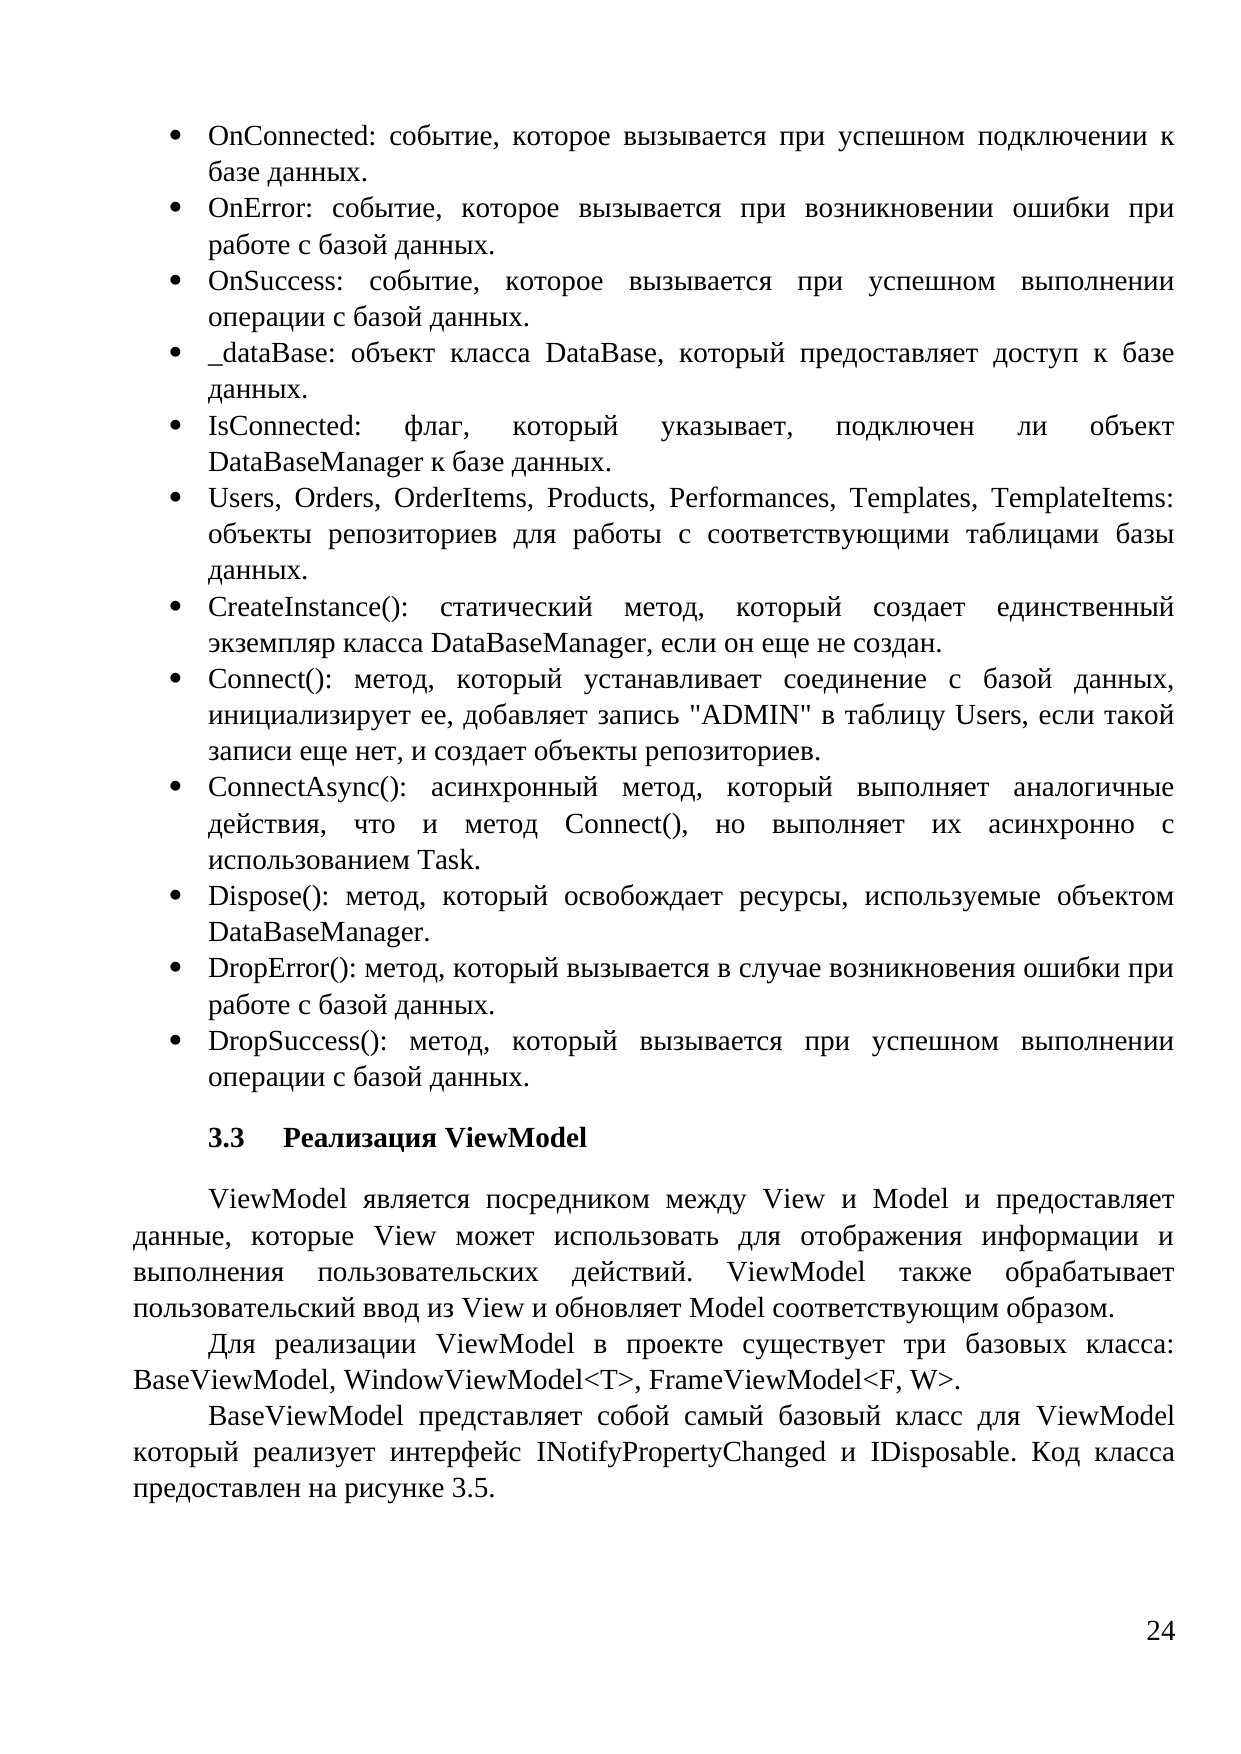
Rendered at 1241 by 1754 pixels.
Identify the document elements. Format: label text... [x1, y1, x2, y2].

list Users, Orders, OrderItems, Products, Performances, Templates, TemplateItems: объекты репозиториев для работы с соответствующими таблицами базы данных. [170, 480, 1175, 586]
list DropError(): метод, который вызывается в случае возникновения ошибки при работе с базой данных. [170, 951, 1175, 1020]
text BaseViewModel представляет собой самый базовый класс для ViewModel который реализует интерфейс INotifyPropertyChanged и IDisposable. Код класса предоставлен на рисунке 3.5. [133, 1398, 1175, 1504]
list DropSuccess(): метод, который вызывается при успешном выполнении операции с базой данных. [170, 1023, 1175, 1093]
list Dispose(): метод, который освобождает ресурсы, используемые объектом DataBaseManager. [170, 878, 1175, 948]
text ViewModel является посредником между View и Model и предоставляет данные, которые View может использовать для отображения информации и выполнения пользовательских действий. ViewModel также обрабатывает пользовательский ввод из View и обновляет Model соответствующим образом. [133, 1181, 1175, 1323]
list _dataBase: объект класса DataBase, который предоставляет доступ к базе данных. [170, 335, 1175, 405]
list CreateInstance(): статический метод, который создает единственный экземпляр класса DataBaseManager, если он еще не создан. [170, 589, 1175, 658]
text Для реализации ViewModel в проекте существует три базовых класса: BaseViewModel, WindowViewModel<T>, FrameViewModel<F, W>. [133, 1326, 1175, 1396]
subtitle Реализация ViewModel [208, 1120, 1175, 1154]
list IsConnected: флаг, который указывает, подключен ли объект DataBaseManager к базе данных. [170, 408, 1175, 477]
list OnError: событие, которое вызывается при возникновении ошибки при работе с базой данных. [170, 191, 1175, 260]
list Connect(): метод, который устанавливает соединение с базой данных, инициализирует ее, добавляет запись "ADMIN" в таблицу Users, если такой записи еще нет, и создает объекты репозиториев. [170, 661, 1175, 767]
list OnSuccess: событие, которое вызывается при успешном выполнении операции с базой данных. [170, 263, 1175, 333]
list ConnectAsync(): асинхронный метод, который выполняет аналогичные действия, что и метод Connect(), но выполняет их асинхронно с использованием Task. [170, 769, 1175, 876]
list OnConnected: событие, которое вызывается при успешном подключении к базе данных. [170, 118, 1175, 188]
